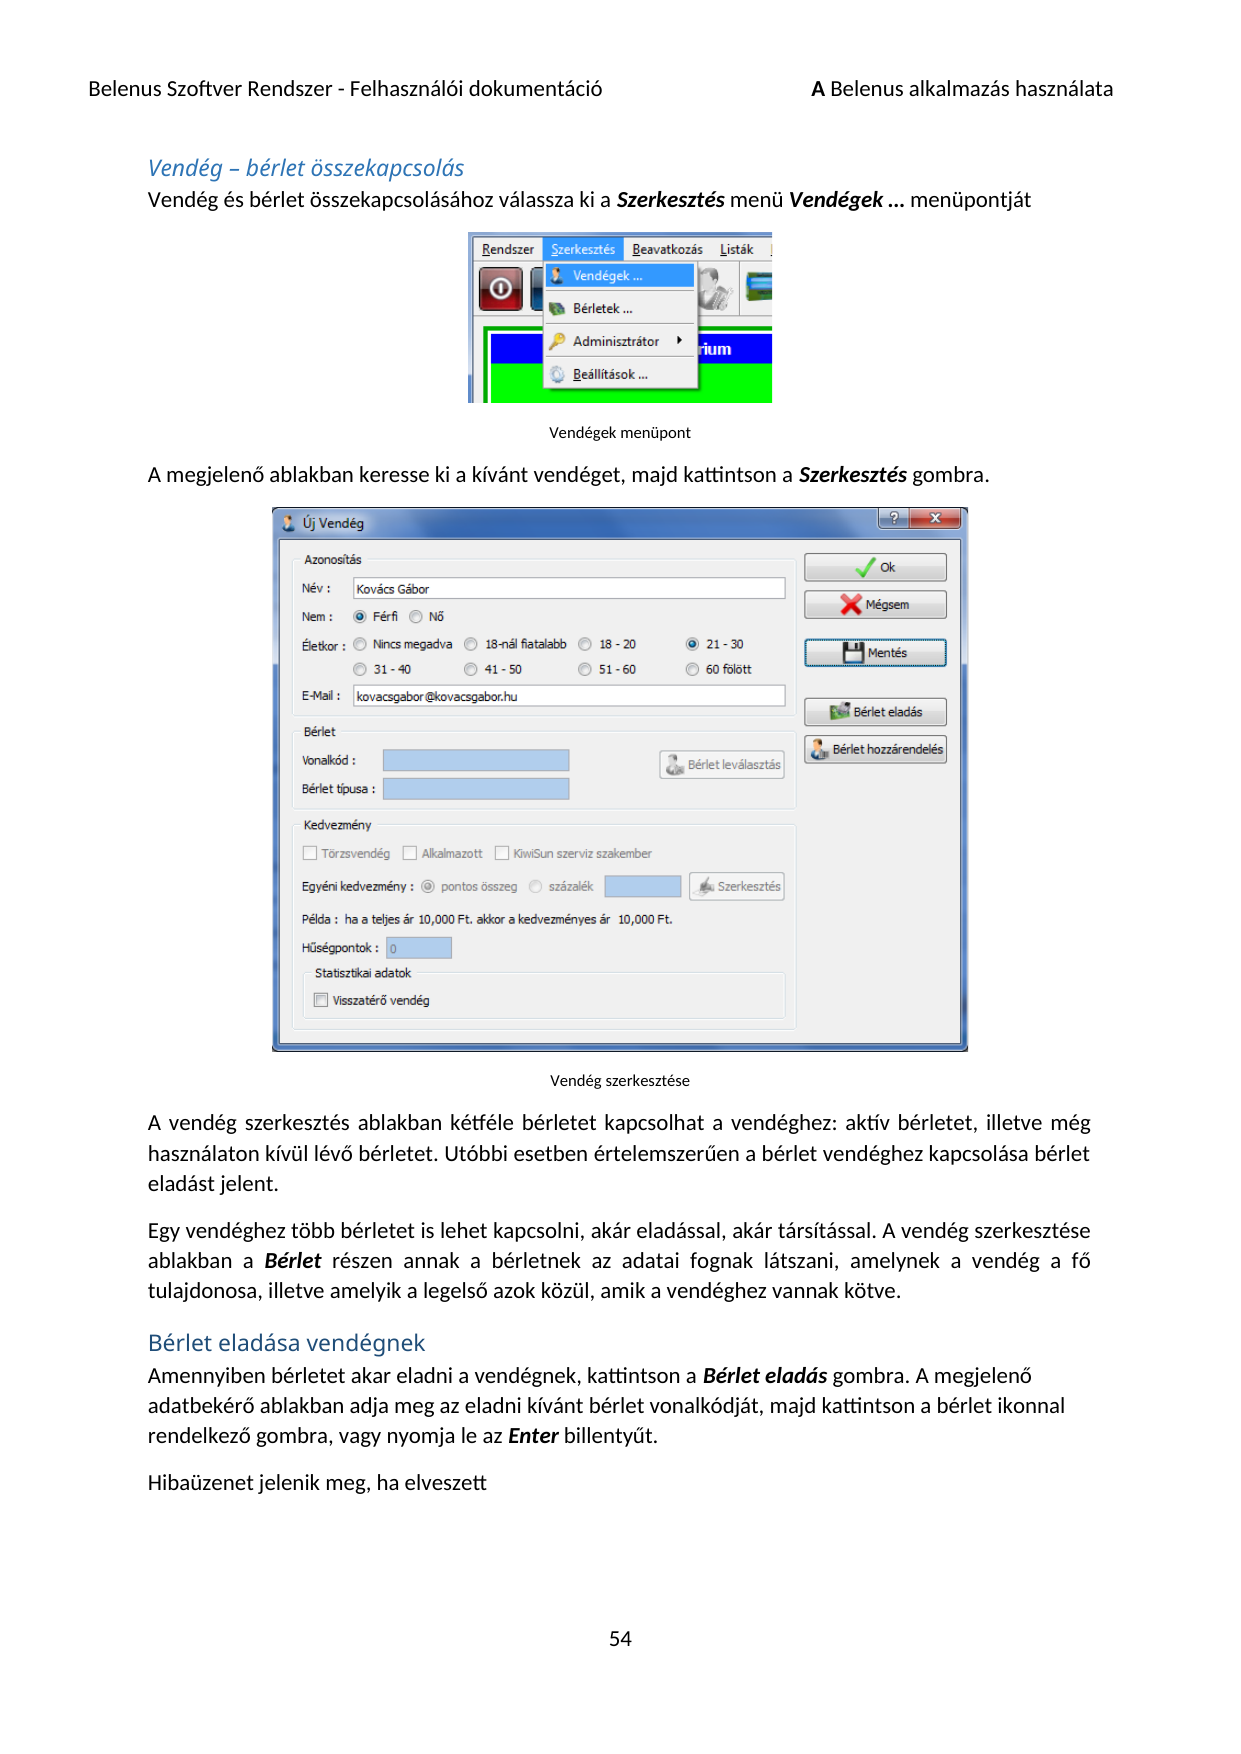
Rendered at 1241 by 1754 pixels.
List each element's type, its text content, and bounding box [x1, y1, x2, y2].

text Vendég szerkesztése [148, 1070, 1093, 1090]
picture [272, 507, 969, 1052]
text Vendégek menüpont [148, 422, 1093, 442]
subtitle Bérlet eladása vendégnek [148, 1327, 1093, 1358]
text A megjelenő ablakban keresse ki a kívánt vendéget, majd kattintson a Szerkesztés gombra. [148, 460, 1093, 488]
subtitle Vendég – bérlet összekapcsolás [148, 152, 1093, 183]
text Hibaüzenet jelenik meg, ha elveszett [148, 1468, 1093, 1496]
text Amennyiben bérletet akar eladni a vendégnek, kattintson a Bérlet eladás gombra. A megjelenő adatbekérő ablakban adja meg az eladni kívánt bérlet vonalkódját, majd kattintson a bérlet ikonnal rendelkező gombra, vagy nyomja le az Enter billentyűt. [148, 1361, 1093, 1449]
text A vendég szerkesztés ablakban kétféle bérletet kapcsolhat a vendéghez: aktív bérletet, illetve még használaton kívül lévő bérletet. Utóbbi esetben értelemszerűen a bérlet vendéghez kapcsolása bérlet eladást jelent. [148, 1108, 1093, 1197]
text Vendég és bérlet összekapcsolásához válassza ki a Szerkesztés menü Vendégek … menüpontját [148, 186, 1093, 213]
picture [468, 232, 773, 403]
text Egy vendéghez több bérletet is lehet kapcsolni, akár eladással, akár társítással. A vendég szerkesztése ablakban a Bérlet részen annak a bérletnek az adatai fognak látszani, amelynek a vendég a fő tulajdonosa, illetve amelyik a legelső azok közül, amik a vendéghez vannak kötve. [148, 1216, 1093, 1304]
